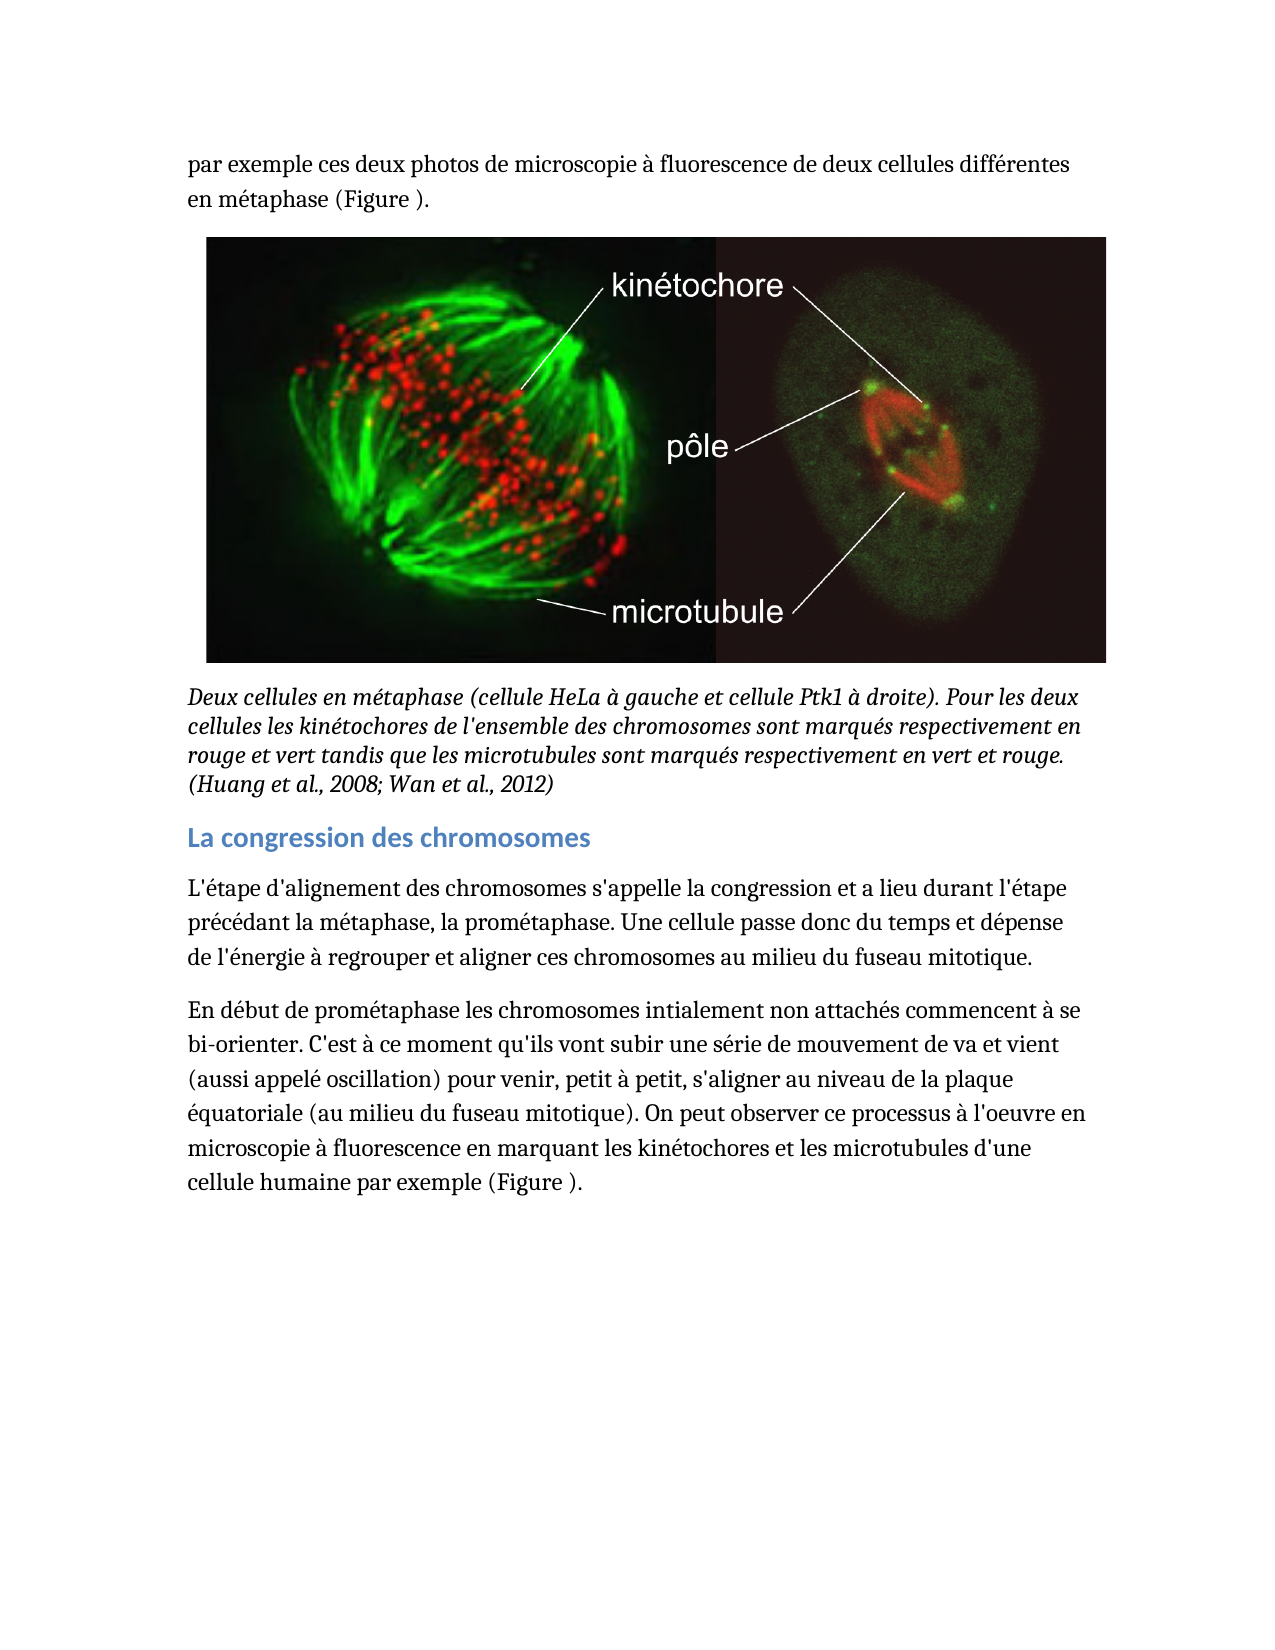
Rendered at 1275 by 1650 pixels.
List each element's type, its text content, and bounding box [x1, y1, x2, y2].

text Deux cellules en métaphase (cellule HeLa à gauche et cellule Ptk1 à droite). Pour les deux cellules les kinétochores de l'ensemble des chromosomes sont marqués respectivement en rouge et vert tandis que les microtubules sont marqués respectivement en vert et rouge. (Huang et al., 2008; Wan et al., 2012) [187, 683, 1087, 798]
text En début de prométaphase les chromosomes intialement non attachés commencent à se bi-orienter. C'est à ce moment qu'ils vont subir une série de mouvement de va et vient (aussi appelé oscillation) pour venir, petit à petit, s'aligner au niveau de la plaque équatoriale (au milieu du fuseau mitotique). On peut observer ce processus à l'oeuvre en microscopie à fluorescence en marquant les kinétochores et les microtubules d'une cellule humaine par exemple (Figure ). [187, 996, 1087, 1197]
text L'étape d'alignement des chromosomes s'appelle la congression et a lieu durant l'étape précédant la métaphase, la prométaphase. Une cellule passe donc du temps et dépense de l'énergie à regrouper et aligner ces chromosomes au milieu du fuseau mitotique. [187, 873, 1087, 971]
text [187, 150, 1087, 213]
picture [206, 237, 1107, 663]
subtitle La congression des chromosomes [187, 819, 1087, 855]
